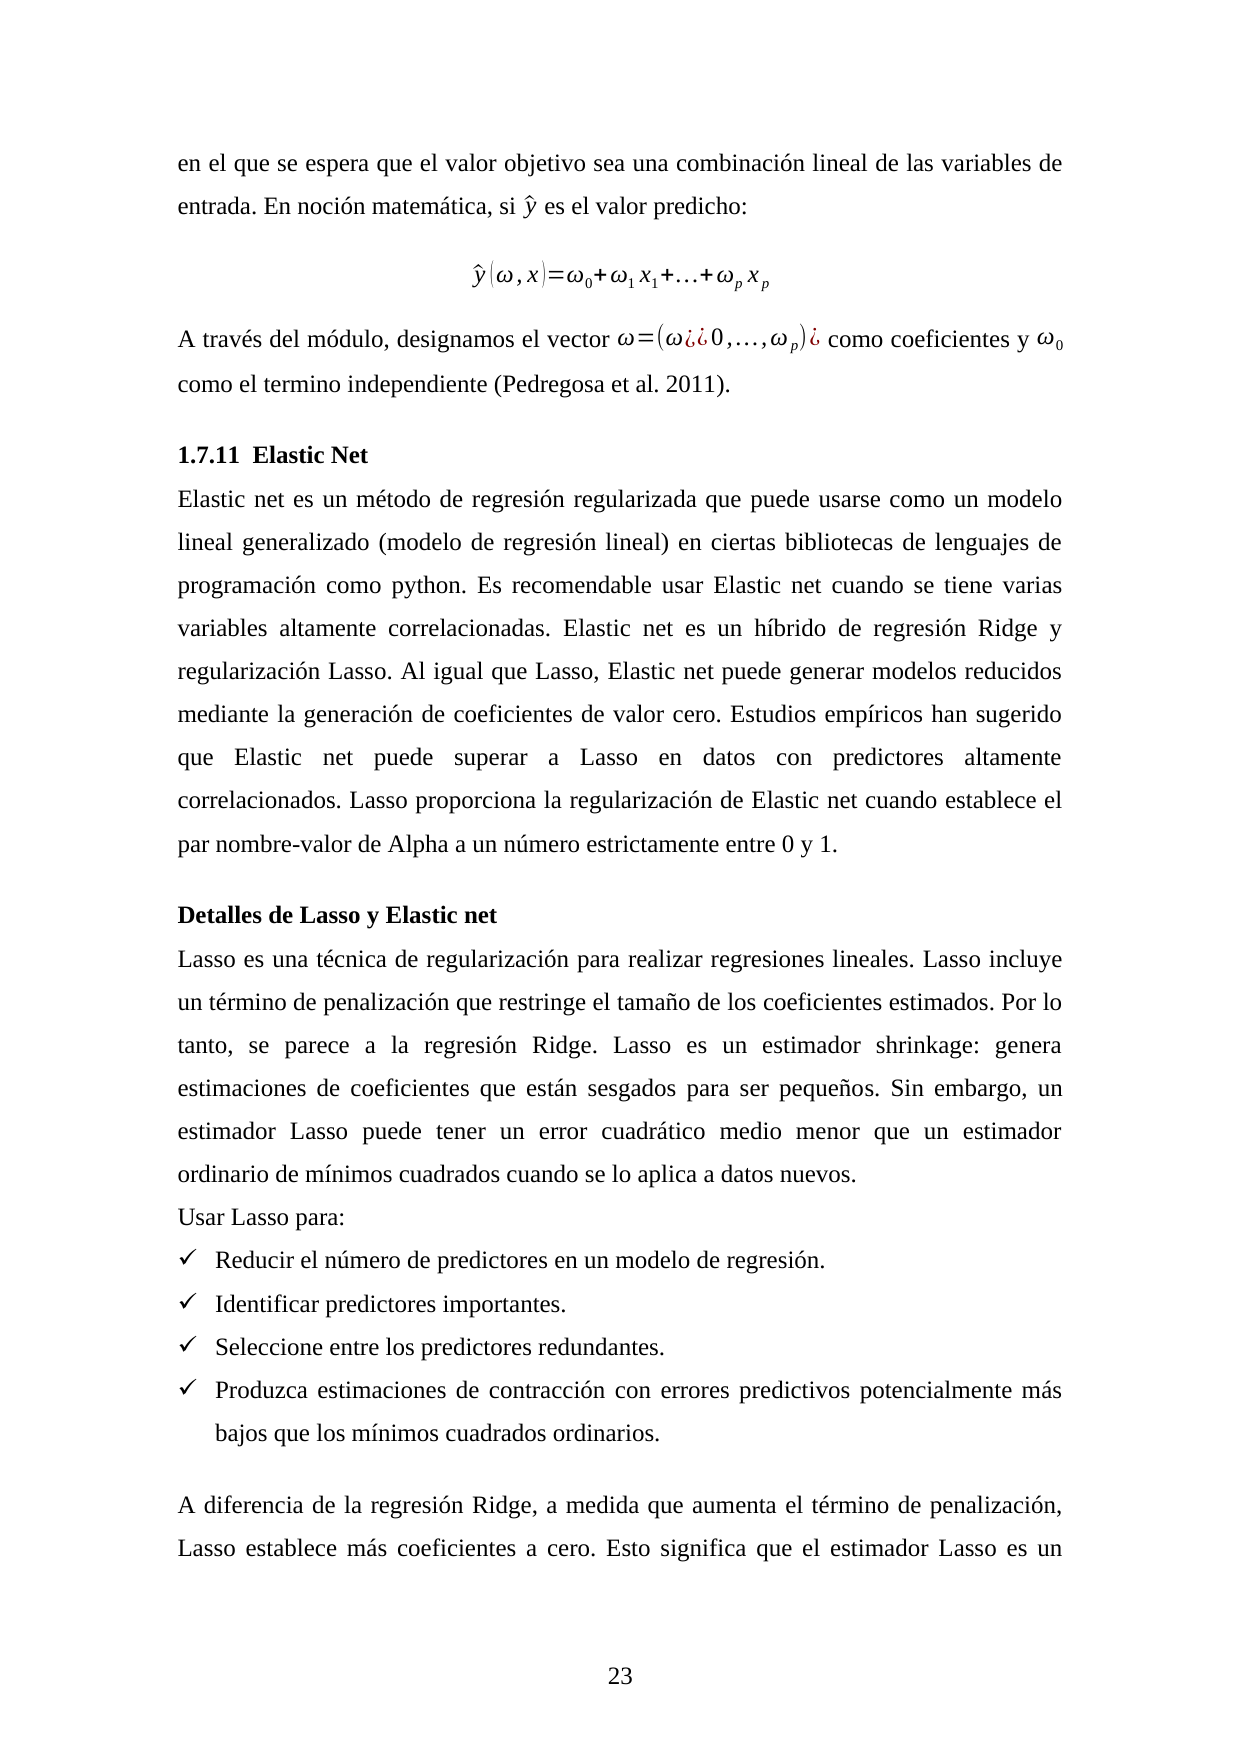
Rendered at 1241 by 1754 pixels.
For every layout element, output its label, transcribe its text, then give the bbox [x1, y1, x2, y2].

list Reducir el número de predictores en un modelo de regresión. [177, 1246, 1063, 1274]
text Detalles de Lasso y Elastic net [177, 901, 1063, 929]
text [177, 176, 1063, 219]
text Usar Lasso para: [177, 1202, 1063, 1231]
list Identificar predictores importantes. [177, 1289, 1063, 1317]
text Elastic net es un método de regresión regularizada que puede usarse como un modelo lineal generalizado (modelo de regresión lineal) en ciertas bibliotecas de lenguajes de programación como python. Es recomendable usar Elastic net cuando se tiene varias variables altamente correlacionadas. Elastic net es un híbrido de regresión Ridge y regularización Lasso. Al igual que Lasso, Elastic net puede generar modelos reducidos mediante la generación de coeficientes de valor cero. Estudios empíricos han sugerido que Elastic net puede superar a Lasso en datos con predictores altamente correlacionados. Lasso proporciona la regularización de Elastic net cuando establece el par nombre-valor de Alpha a un número estrictamente entre 0 y 1. [177, 484, 1063, 857]
text Lasso es una técnica de regularización para realizar regresiones lineales. Lasso incluye un término de penalización que restringe el tamaño de los coeficientes estimados. Por lo tanto, se parece a la regresión Ridge. Lasso es un estimador shrinkage: genera estimaciones de coeficientes que están sesgados para ser pequeños. Sin embargo, un estimador Lasso puede tener un error cuadrático medio menor que un estimador ordinario de mínimos cuadrados cuando se lo aplica a datos nuevos. [177, 944, 1063, 1188]
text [177, 1490, 1063, 1562]
list Seleccione entre los predictores redundantes. [177, 1332, 1063, 1361]
text A través del módulo, designamos el vector como coeficientes y como el termino independiente (Pedregosa et al. 2011). [177, 322, 1063, 397]
subtitle Elastic Net [177, 441, 1063, 469]
list Produzca estimaciones de contracción con errores predictivos potencialmente más bajos que los mínimos cuadrados ordinarios. [177, 1375, 1063, 1447]
